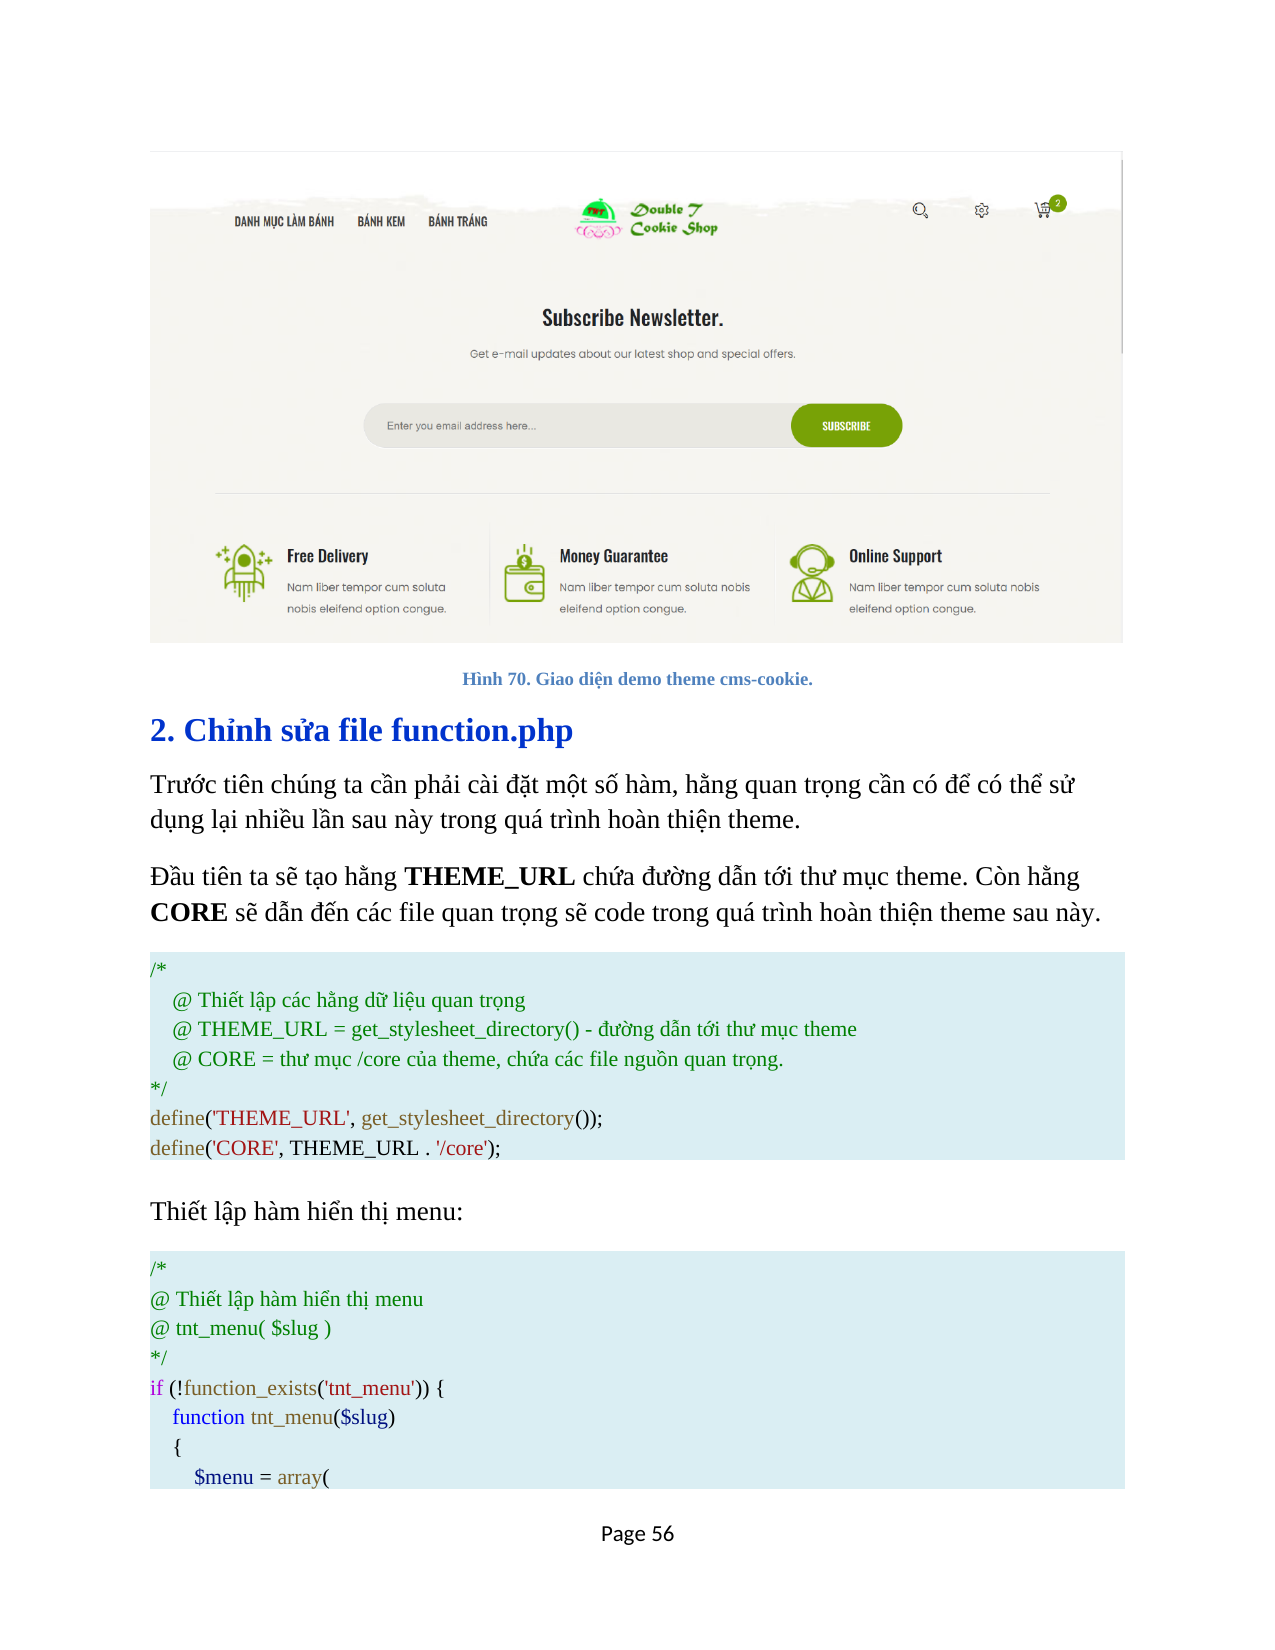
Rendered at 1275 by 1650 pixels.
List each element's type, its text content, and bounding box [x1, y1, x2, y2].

text @ tnt_menu( $slug ) [150, 1311, 1125, 1341]
text @ CORE = thư mục /core của theme, chứa các file nguồn quan trọng. [150, 1042, 1125, 1071]
text @ Thiết lập các hằng dữ liệu quan trọng [150, 982, 1125, 1012]
text Hình 70. Giao diện demo theme cms-cookie. [150, 668, 1125, 689]
text /* [150, 1251, 1125, 1281]
subtitle 2. Chỉnh sửa file function.php [150, 710, 1125, 749]
text @ THEME_URL = get_stylesheet_directory() - đường dẫn tới thư mục theme [150, 1012, 1125, 1042]
text $menu = array( [150, 1459, 1125, 1489]
text Đầu tiên ta sẽ tạo hằng THEME_URL chứa đường dẫn tới thư mục theme. Còn hằng CORE sẽ dẫn đến các file quan trọng sẽ code trong quá trình hoàn thiện theme sau này. [150, 860, 1125, 927]
text @ Thiết lập hàm hiển thị menu [150, 1281, 1125, 1311]
text Thiết lập hàm hiển thị menu: [150, 1195, 1125, 1226]
text function tnt_menu($slug) [150, 1400, 1125, 1429]
text { [150, 1429, 1125, 1459]
picture [150, 150, 1123, 643]
text */ [150, 1341, 1125, 1370]
text /* [150, 952, 1125, 982]
text define('THEME_URL', get_stylesheet_directory()); [150, 1101, 1125, 1131]
text Trước tiên chúng ta cần phải cài đặt một số hàm, hằng quan trọng cần có để có thể sử dụng lại nhiều lần sau này trong quá trình hoàn thiện theme. [150, 768, 1125, 835]
text */ [150, 1071, 1125, 1101]
text define('CORE', THEME_URL . '/core'); [150, 1131, 1125, 1160]
text if (!function_exists('tnt_menu')) { [150, 1370, 1125, 1400]
